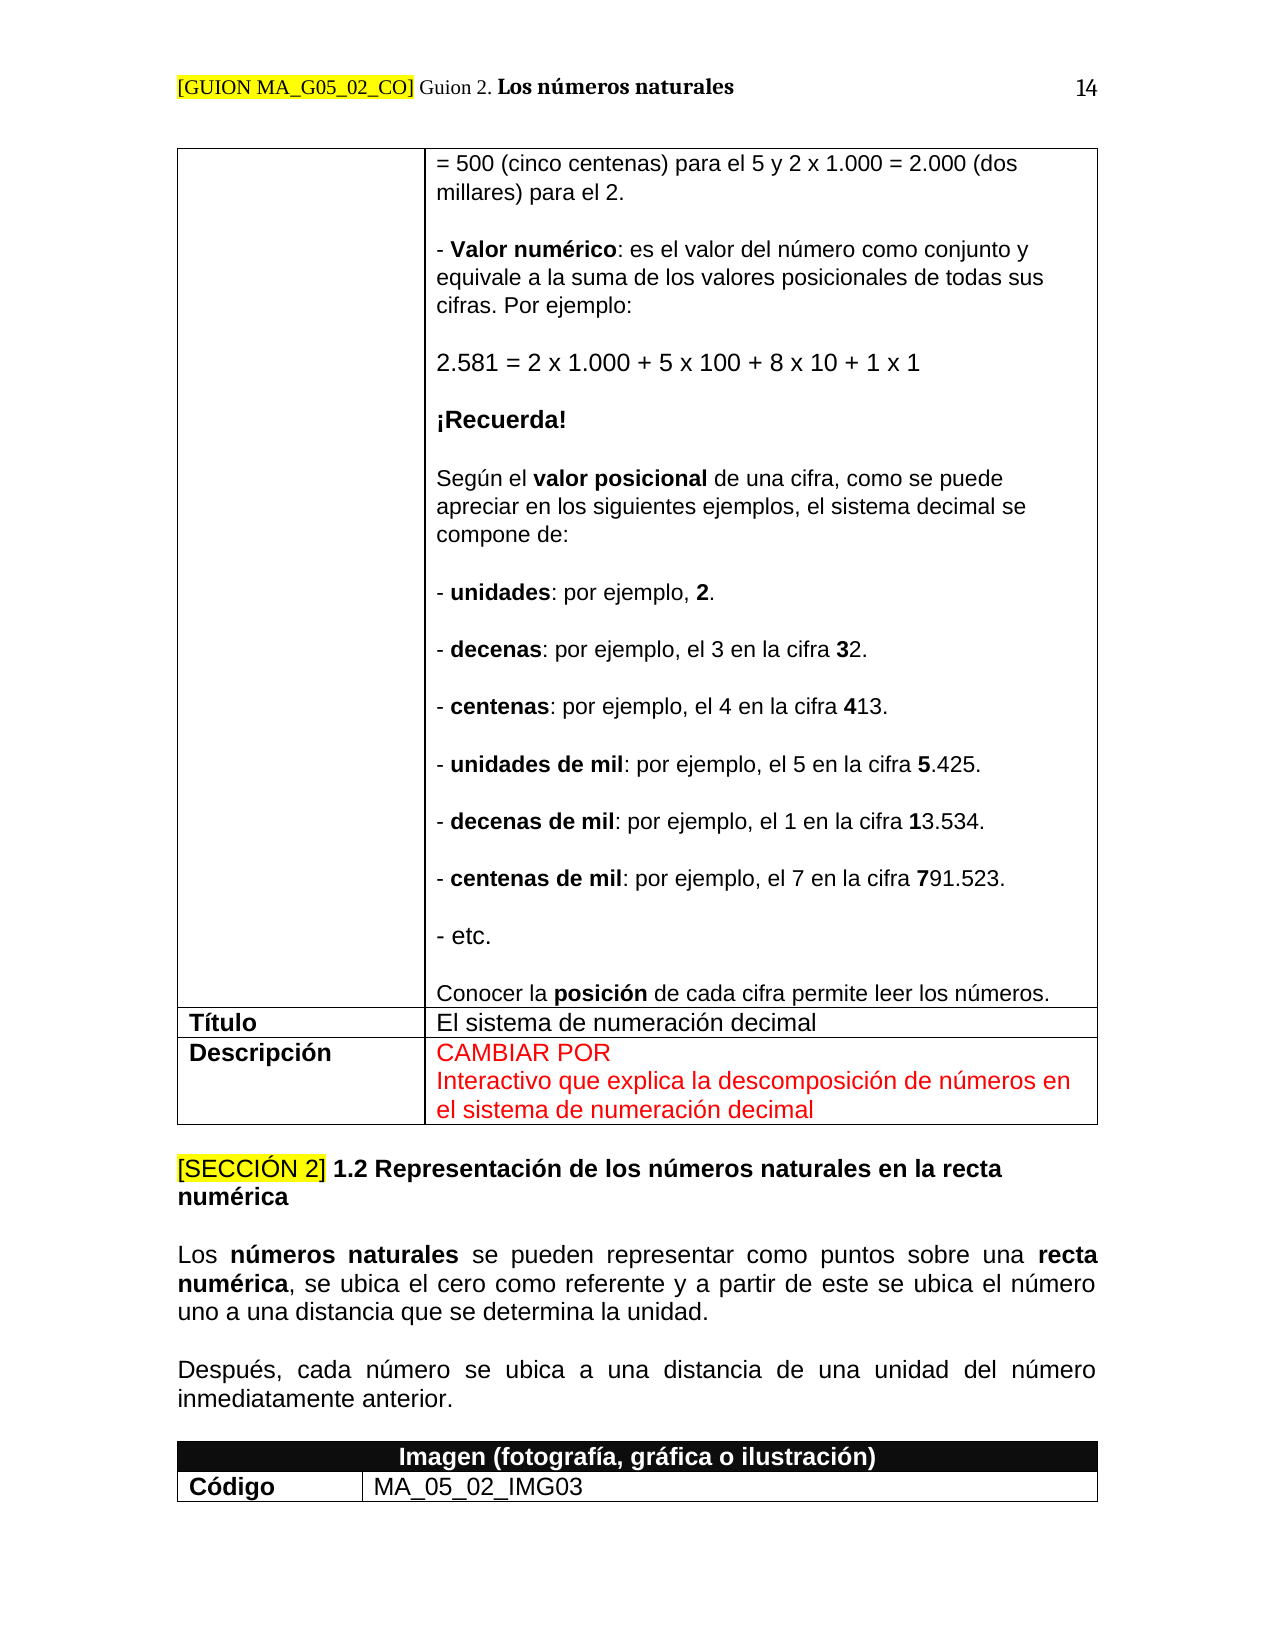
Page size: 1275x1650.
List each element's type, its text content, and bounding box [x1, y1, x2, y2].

text Después, cada número se ubica a una distancia de una unidad del número inmediatamente anterior. [177, 1355, 1098, 1412]
table_header Imagen (fotografía, gráfica o ilustración) [178, 1442, 1097, 1471]
table_cell MA_05_02_IMG03 [363, 1472, 1097, 1501]
table_cell El sistema de numeración decimal [426, 1008, 1097, 1037]
table_cell Título [178, 1008, 424, 1037]
table_cell CAMBIAR POR Interactivo que explica la descomposición de números en el sistema de numeración decimal [426, 1038, 1097, 1124]
table_cell Descripción [178, 1038, 424, 1124]
table_cell Código [178, 1472, 362, 1501]
text [SECCIÓN 2] 1.2 Representación de los números naturales en la recta numérica [177, 1154, 1098, 1211]
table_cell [426, 149, 1097, 1007]
text Los números naturales se pueden representar como puntos sobre una recta numérica, se ubica el cero como referente y a partir de este se ubica el número uno a una distancia que se determina la unidad. [177, 1240, 1098, 1326]
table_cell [178, 149, 424, 1007]
